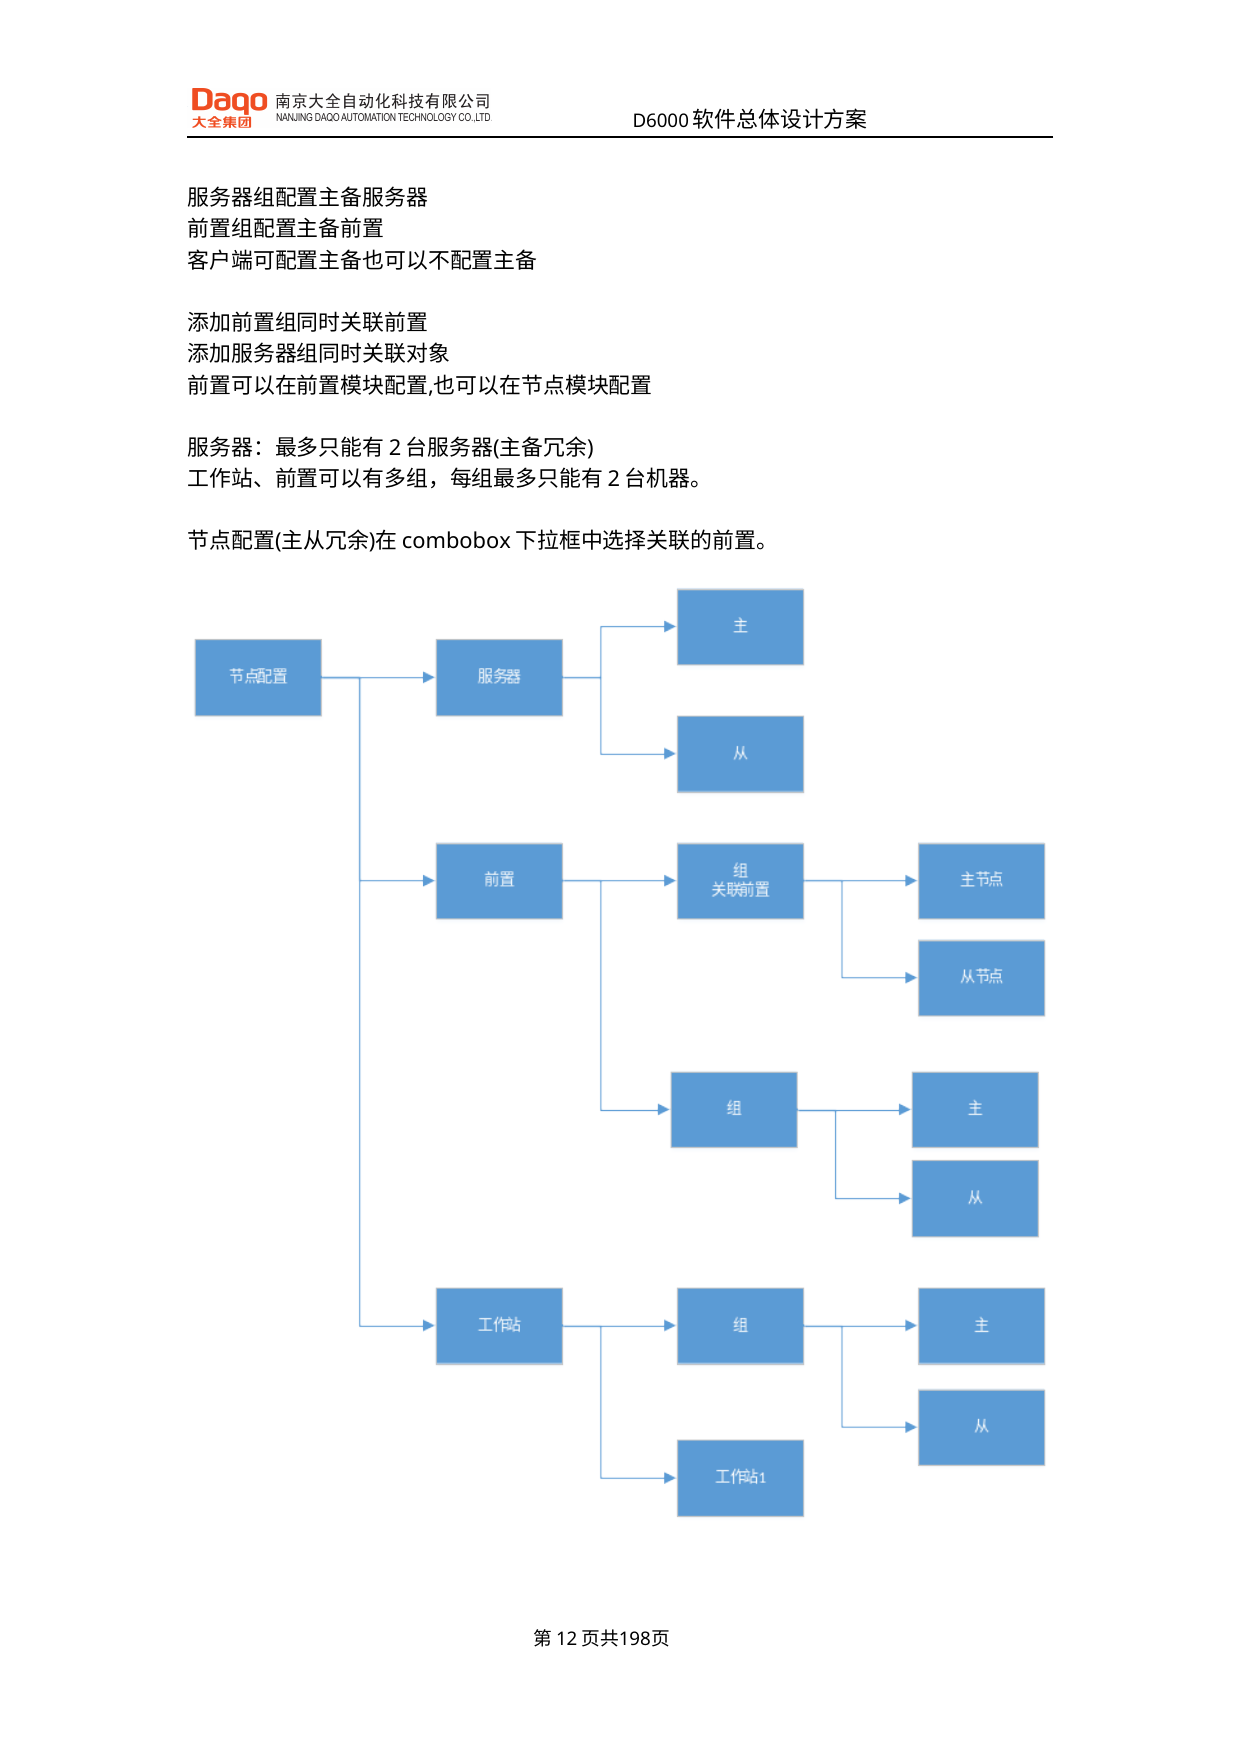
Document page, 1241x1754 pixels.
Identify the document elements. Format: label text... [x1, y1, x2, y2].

text 工作站、前置可以有多组，每组最多只能有2台机器。 [187, 461, 1053, 493]
text 客户端可配置主备也可以不配置主备 [187, 243, 1053, 275]
text 前置组配置主备前置 [187, 211, 1053, 243]
text 节点配置(主从冗余)在combobox下拉框中选择关联的前置。 [187, 523, 1053, 554]
text 添加服务器组同时关联对象 [187, 336, 1053, 368]
text 服务器：最多只能有2台服务器(主备冗余) [187, 429, 1053, 461]
text 前置可以在前置模块配置,也可以在节点模块配置 [187, 368, 1053, 400]
text 添加前置组同时关联前置 [187, 304, 1053, 336]
text 服务器组配置主备服务器 [187, 180, 1053, 211]
picture [187, 88, 492, 128]
